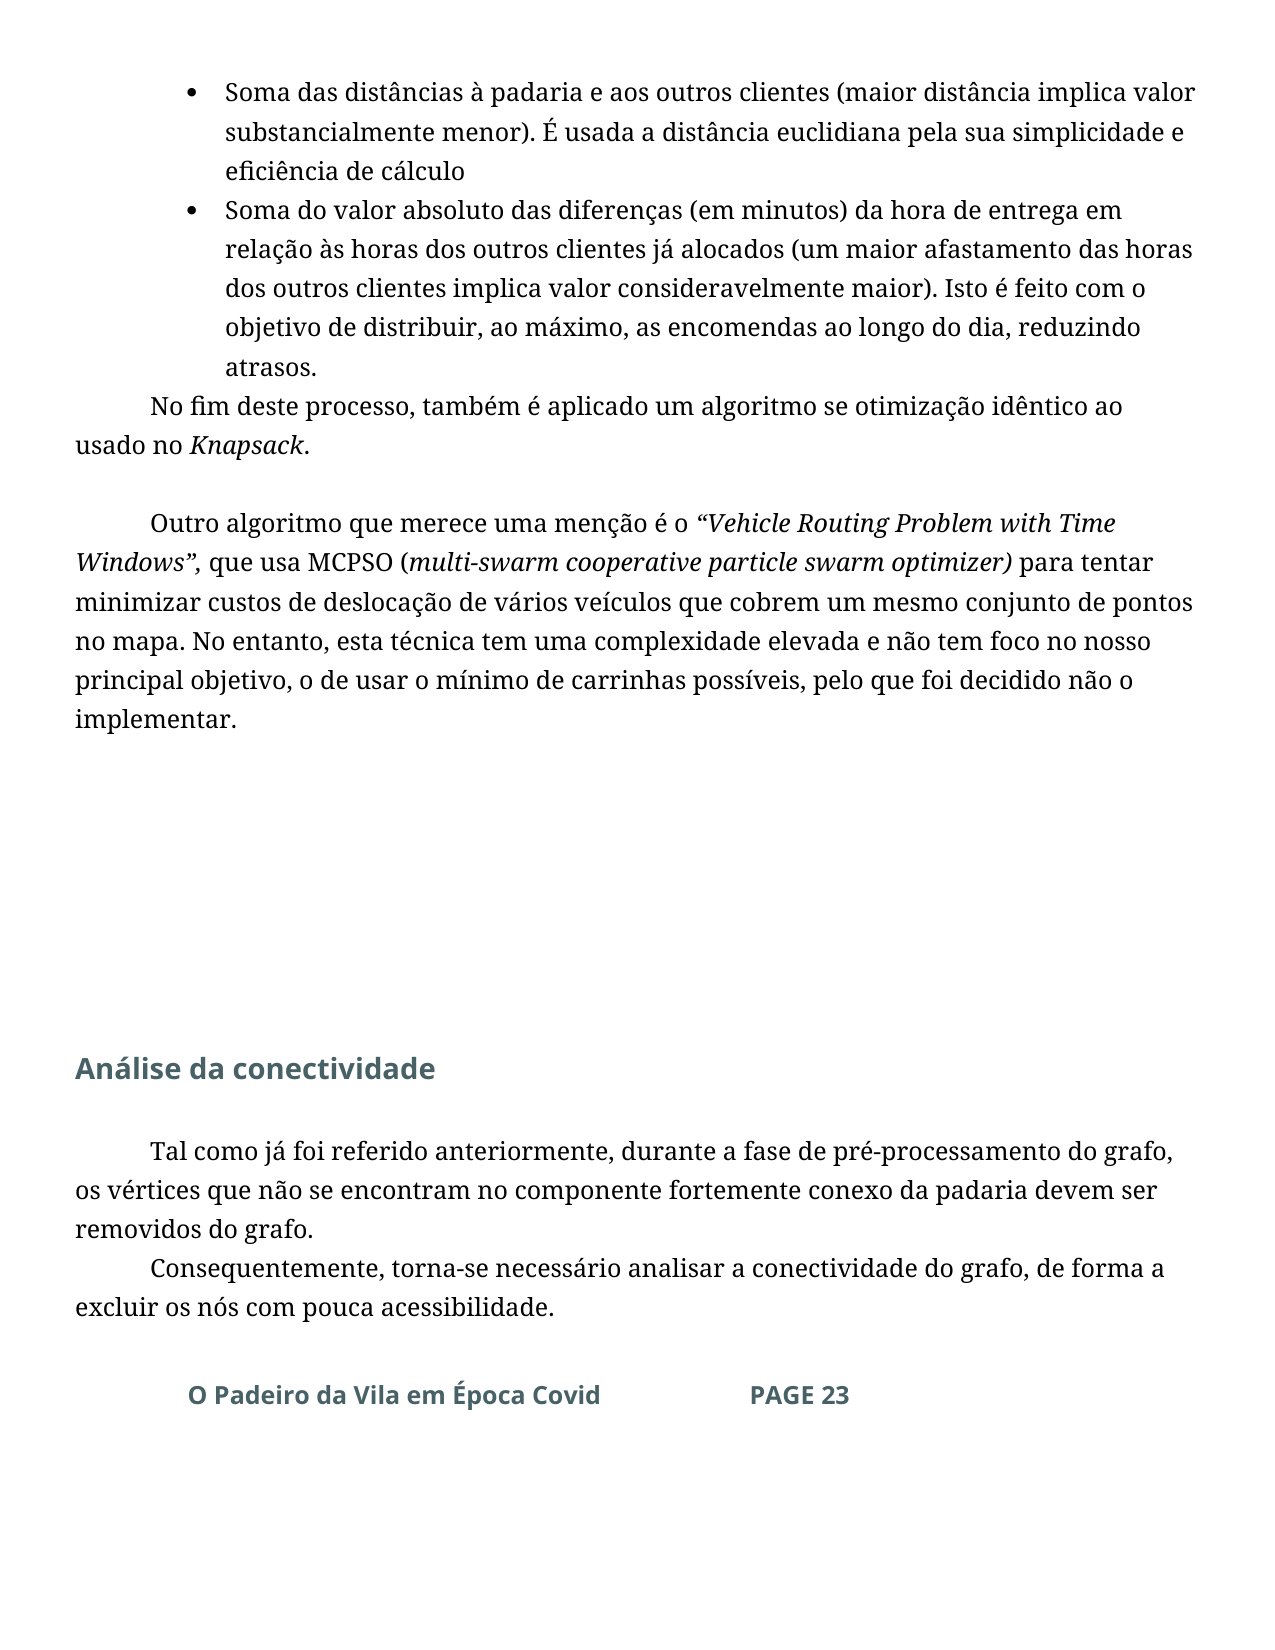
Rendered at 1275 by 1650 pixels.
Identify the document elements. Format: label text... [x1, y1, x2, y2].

text Outro algoritmo que merece uma menção é o “Vehicle Routing Problem with Time Windows”, que usa MCPSO (multi-swarm cooperative particle swarm optimizer) para tentar minimizar custos de deslocação de vários veículos que cobrem um mesmo conjunto de pontos no mapa. No entanto, esta técnica tem uma complexidade elevada e não tem foco no nosso principal objetivo, o de usar o mínimo de carrinhas possíveis, pelo que foi decidido não o implementar. [75, 506, 1200, 736]
text Tal como já foi referido anteriormente, durante a fase de pré-processamento do grafo, os vértices que não se encontram no componente fortemente conexo da padaria devem ser removidos do grafo. [75, 1133, 1200, 1246]
text Consequentemente, torna-se necessário analisar a conectividade do grafo, de forma a excluir os nós com pouca acessibilidade. [75, 1251, 1200, 1324]
list Soma das distâncias à padaria e aos outros clientes (maior distância implica valor substancialmente menor). É usada a distância euclidiana pela sua simplicidade e eficiência de cálculo [187, 75, 1200, 187]
text No fim deste processo, também é aplicado um algoritmo se otimização idêntico ao usado no Knapsack. [75, 388, 1200, 462]
list Soma do valor absoluto das diferenças (em minutos) da hora de entrega em relação às horas dos outros clientes já alocados (um maior afastamento das horas dos outros clientes implica valor consideravelmente maior). Isto é feito com o objetivo de distribuir, ao máximo, as encomendas ao longo do dia, reduzindo atrasos. [187, 192, 1200, 383]
subtitle Análise da conectividade [75, 1048, 1200, 1088]
